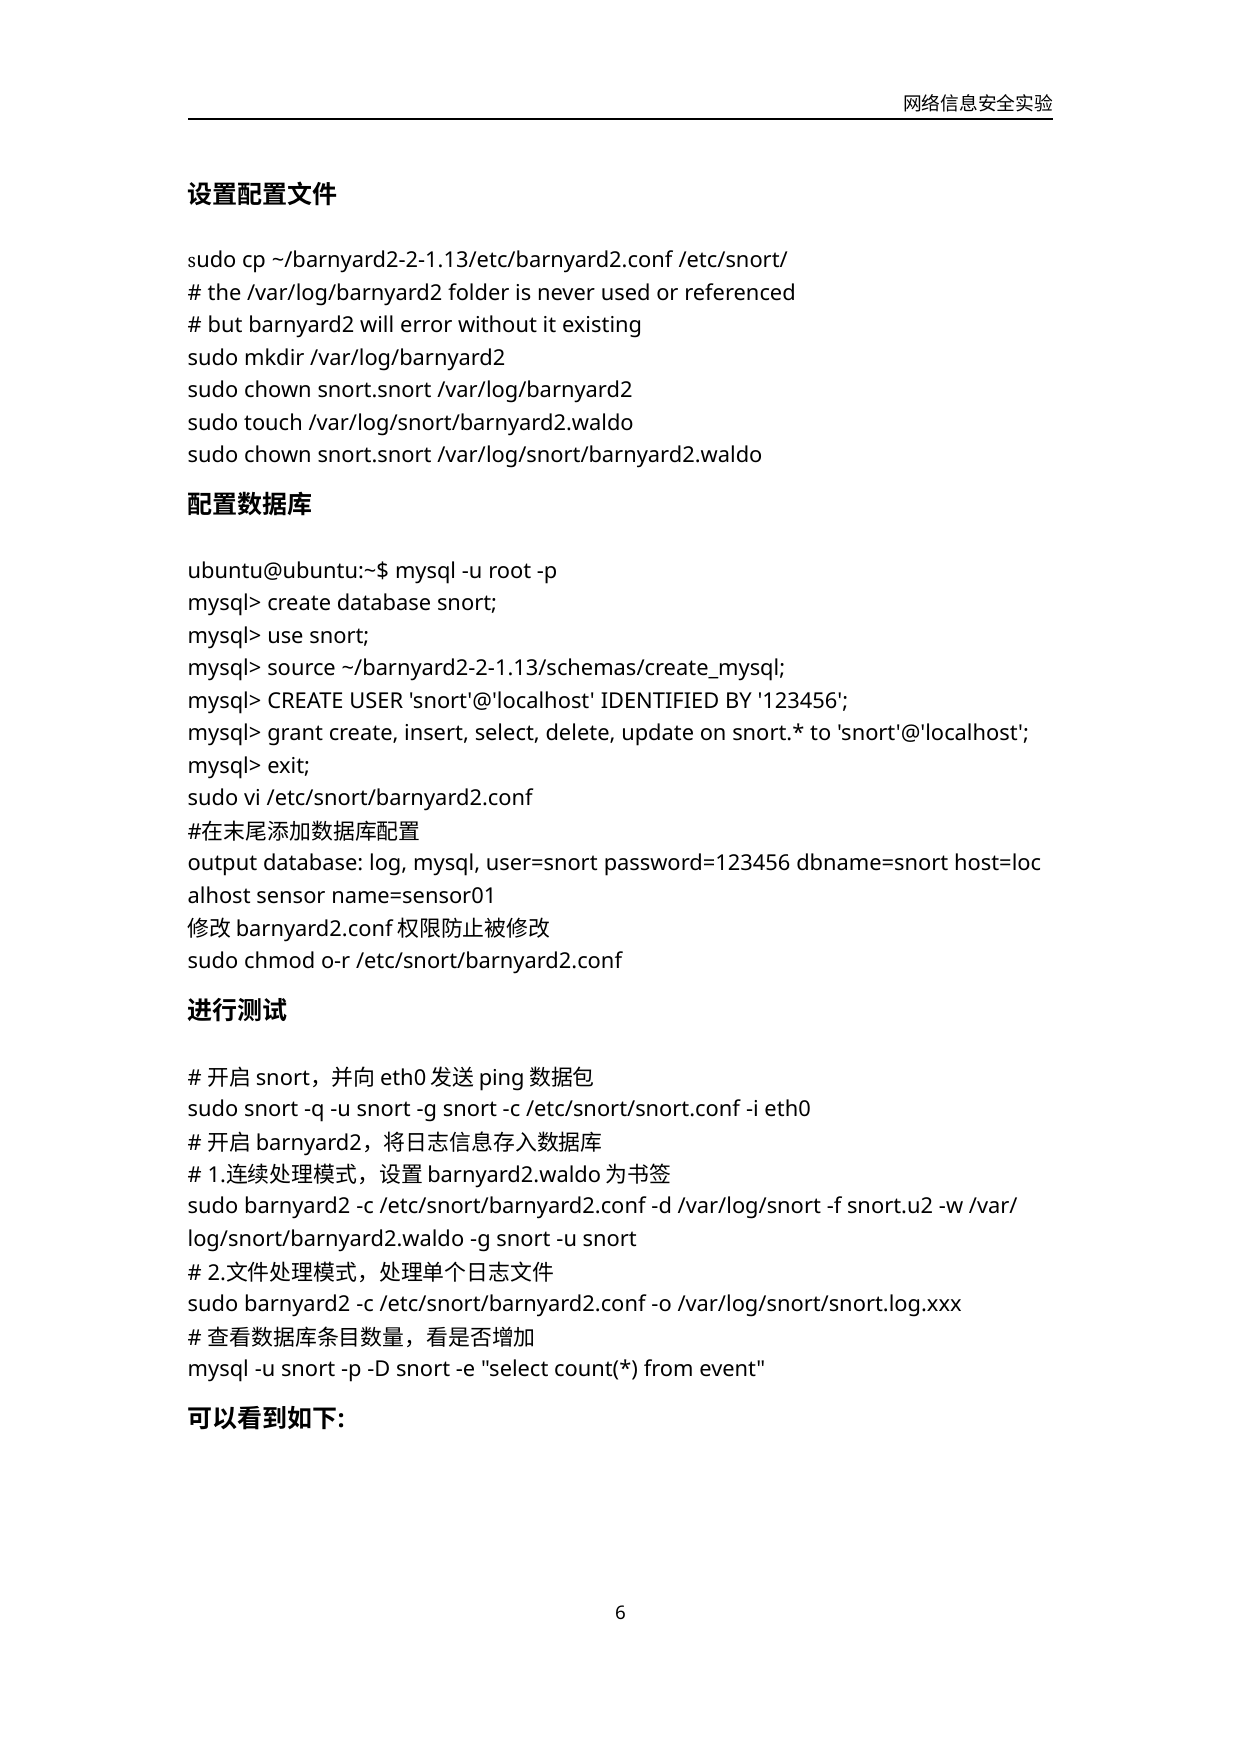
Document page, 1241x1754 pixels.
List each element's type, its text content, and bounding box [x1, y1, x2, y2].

text sudo chmod o-r /etc/snort/barnyard2.conf [187, 943, 1053, 976]
text mysql> CREATE USER 'snort'@'localhost' IDENTIFIED BY '123456'; [187, 683, 1053, 716]
text #在末尾添加数据库配置 [187, 813, 1053, 846]
list 设置配置文件 [187, 160, 1053, 225]
text mysql> use snort; [187, 618, 1053, 651]
text sudo cp ~/barnyard2-2-1.13/etc/barnyard2.conf /etc/snort/ [187, 243, 1053, 275]
list 配置数据库 [187, 470, 1053, 535]
text sudo mkdir /var/log/barnyard2 [187, 340, 1053, 373]
text sudo chown snort.snort /var/log/barnyard2 [187, 373, 1053, 405]
text mysql -u snort -p -D snort -e "select count(*) from event" [187, 1352, 1053, 1384]
text ubuntu@ubuntu:~$ mysql -u root -p [187, 553, 1053, 586]
text sudo barnyard2 -c /etc/snort/barnyard2.conf -d /var/log/snort -f snort.u2 -w /var/log/snort/barnyard2.waldo -g snort -u snort [187, 1189, 1053, 1254]
text # but barnyard2 will error without it existing [187, 308, 1053, 340]
text sudo touch /var/log/snort/barnyard2.waldo [187, 405, 1053, 438]
text # 1.连续处理模式，设置barnyard2.waldo为书签 [187, 1157, 1053, 1189]
text 修改barnyard2.conf权限防止被修改 [187, 911, 1053, 943]
text sudo barnyard2 -c /etc/snort/barnyard2.conf -o /var/log/snort/snort.log.xxx [187, 1287, 1053, 1319]
text mysql> grant create, insert, select, delete, update on snort.* to 'snort'@'localhost'; [187, 716, 1053, 748]
list 可以看到如下: [187, 1384, 1053, 1449]
text sudo snort -q -u snort -g snort -c /etc/snort/snort.conf -i eth0 [187, 1092, 1053, 1124]
text sudo vi /etc/snort/barnyard2.conf [187, 781, 1053, 813]
text # 开启barnyard2，将日志信息存入数据库 [187, 1124, 1053, 1157]
text mysql> exit; [187, 748, 1053, 781]
text # 2.文件处理模式，处理单个日志文件 [187, 1254, 1053, 1287]
text # 开启snort，并向eth0发送ping数据包 [187, 1059, 1053, 1092]
text output database: log, mysql, user=snort password=123456 dbname=snort host=localhost sensor name=sensor01 [187, 846, 1053, 911]
text mysql> create database snort; [187, 586, 1053, 618]
text sudo chown snort.snort /var/log/snort/barnyard2.waldo [187, 438, 1053, 470]
text # 查看数据库条目数量，看是否增加 [187, 1319, 1053, 1352]
text mysql> source ~/barnyard2-2-1.13/schemas/create_mysql; [187, 651, 1053, 683]
text # the /var/log/barnyard2 folder is never used or referenced [187, 275, 1053, 308]
list 进行测试 [187, 976, 1053, 1041]
